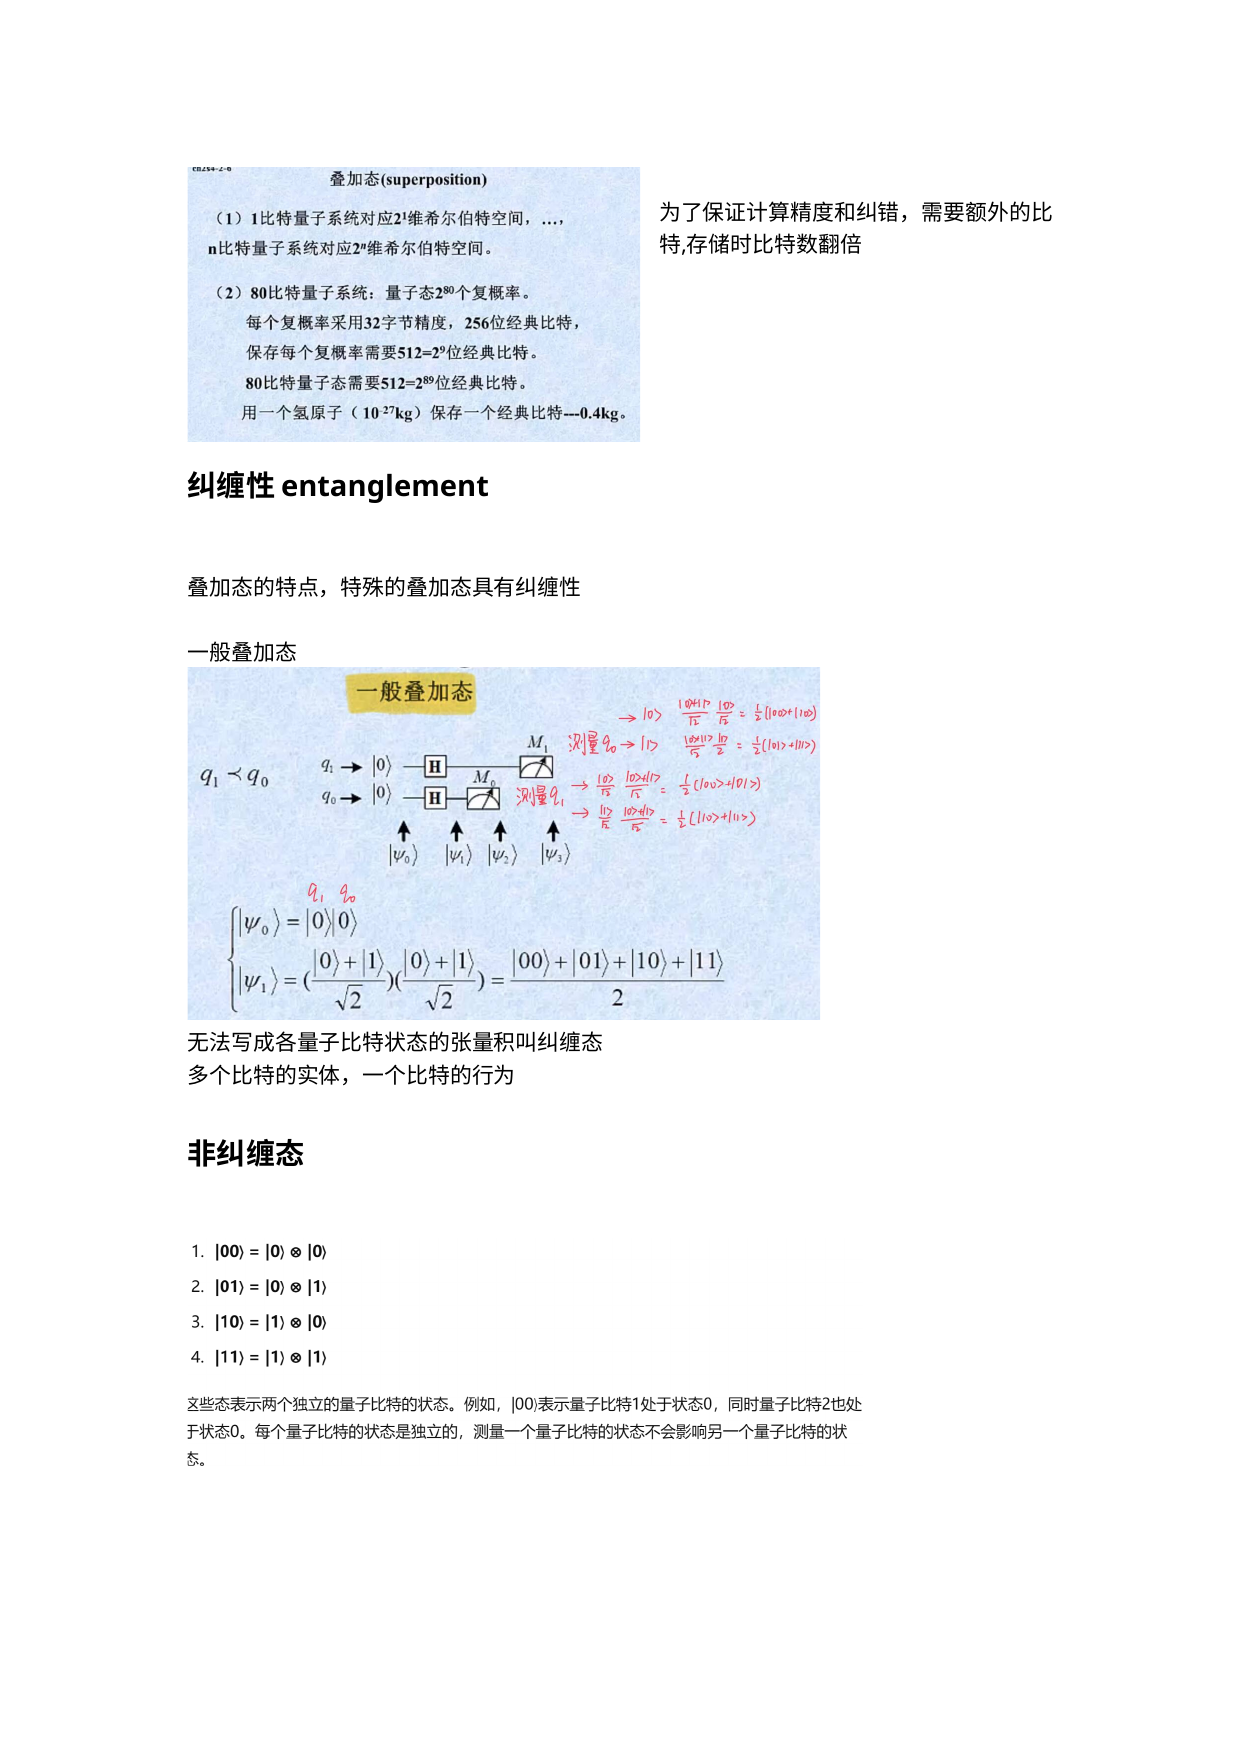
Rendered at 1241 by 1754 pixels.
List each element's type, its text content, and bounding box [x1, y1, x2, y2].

picture [187, 167, 641, 442]
text 一般叠加态 [187, 635, 1053, 667]
picture [187, 667, 821, 1020]
subtitle 非纠缠态 [187, 1119, 1053, 1184]
subtitle 纠缠性entanglement [187, 451, 1053, 516]
text 叠加态的特点，特殊的叠加态具有纠缠性 [187, 570, 1053, 602]
text 多个比特的实体，一个比特的行为 [187, 1057, 1053, 1090]
text 无法写成各量子比特状态的张量积叫纠缠态 [187, 1025, 1053, 1057]
picture [187, 1238, 864, 1466]
text 为了保证计算精度和纠错，需要额外的比特,存储时比特数翻倍 [641, 194, 1053, 259]
